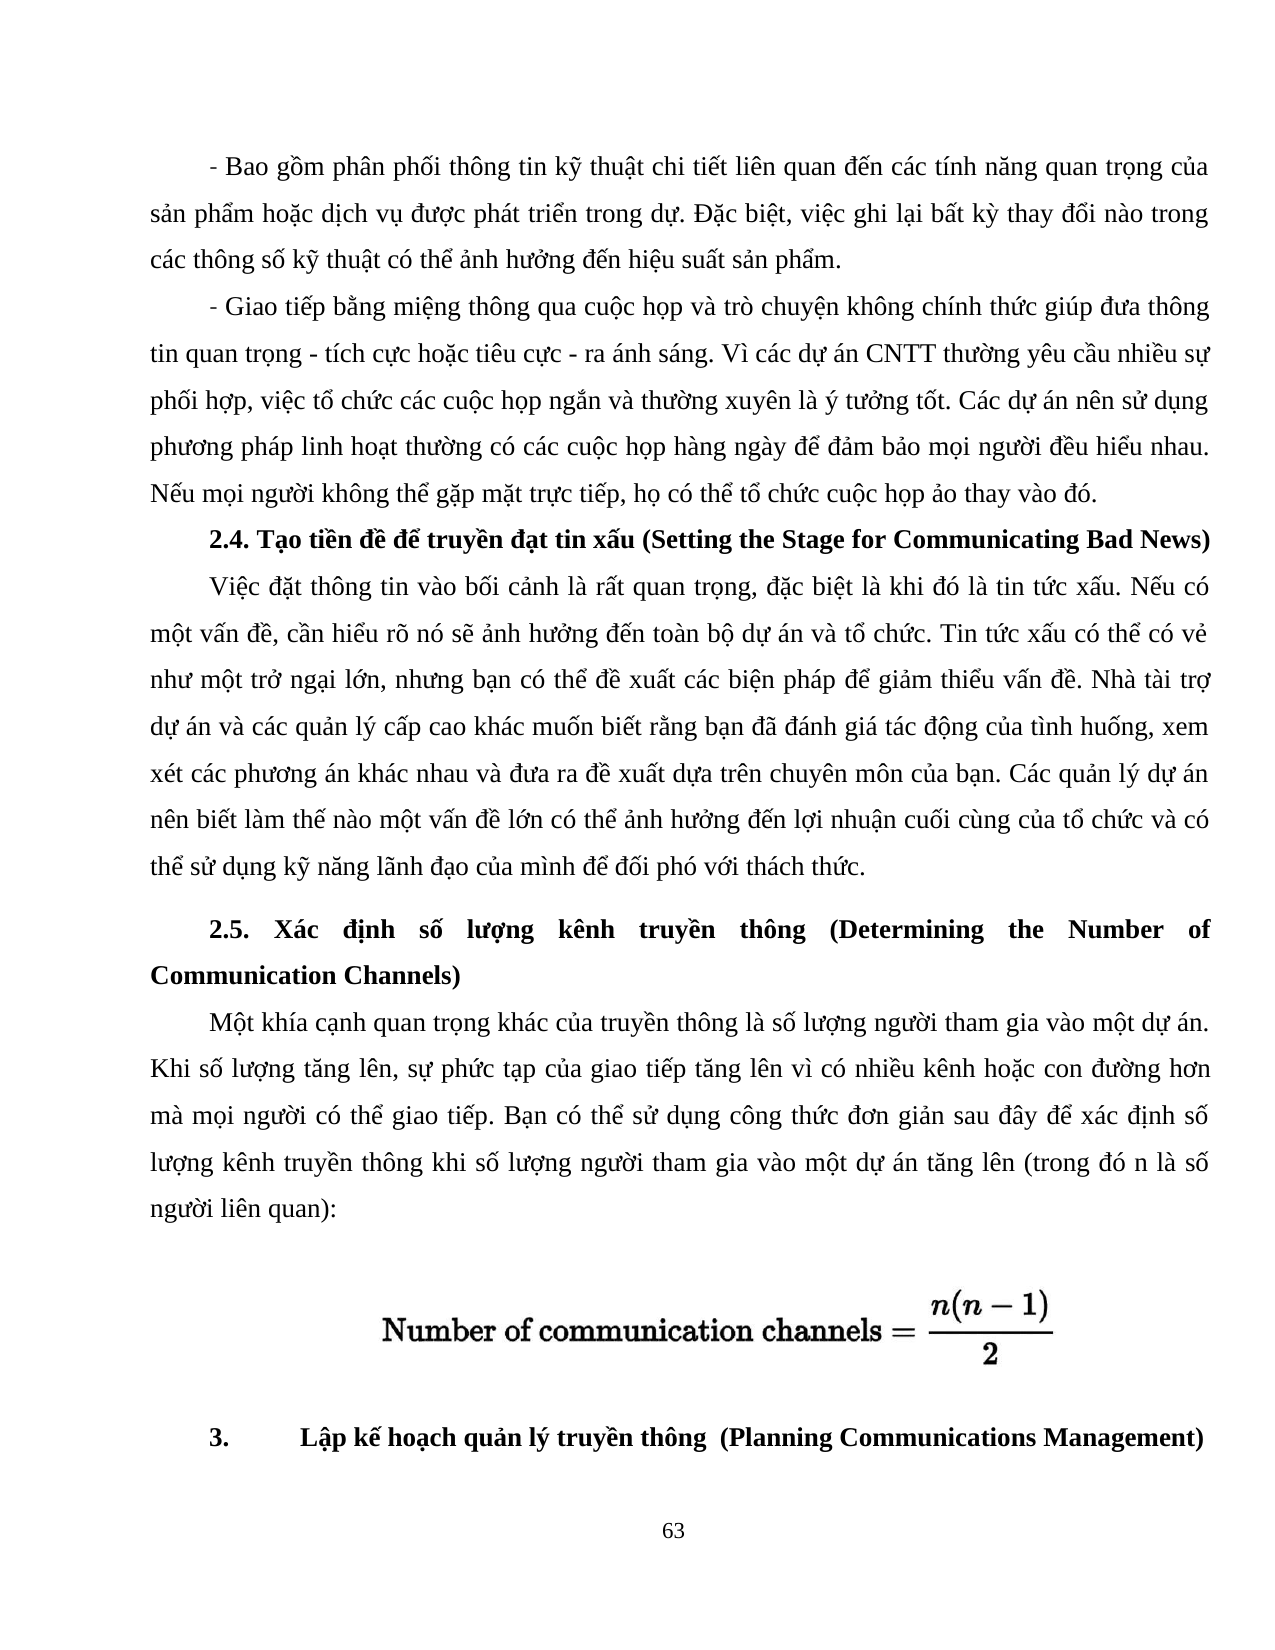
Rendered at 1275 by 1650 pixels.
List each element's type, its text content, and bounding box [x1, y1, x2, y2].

list Bao gồm phân phối thông tin kỹ thuật chi tiết liên quan đến các tính năng quan trọng của sản phẩm hoặc dịch vụ được phát triển trong dự. Đặc biệt, việc ghi lại bất kỳ thay đổi nào trong các thông số kỹ thuật có thể ảnh hưởng đến hiệu suất sản phẩm. [150, 150, 1211, 274]
picture [378, 1286, 1057, 1367]
list Giao tiếp bằng miệng thông qua cuộc họp và trò chuyện không chính thức giúp đưa thông tin quan trọng - tích cực hoặc tiêu cực - ra ánh sáng. Vì các dự án CNTT thường yêu cầu nhiều sự phối hợp, việc tổ chức các cuộc họp ngắn và thường xuyên là ý tưởng tốt. Các dự án nên sử dụng phương pháp linh hoạt thường có các cuộc họp hàng ngày để đảm bảo mọi người đều hiểu nhau. Nếu mọi người không thể gặp mặt trực tiếp, họ có thể tổ chức cuộc họp ảo thay vào đó. [150, 289, 1211, 508]
subtitle Tạo tiền đề để truyền đạt tin xấu (Setting the Stage for Communicating Bad News) [209, 524, 1275, 554]
text Một khía cạnh quan trọng khác của truyền thông là số lượng người tham gia vào một dự án. Khi số lượng tăng lên, sự phức tạp của giao tiếp tăng lên vì có nhiều kênh hoặc con đường hơn mà mọi người có thể giao tiếp. Bạn có thể sử dụng công thức đơn giản sau đây để xác định số lượng kênh truyền thông khi số lượng người tham gia vào một dự án tăng lên (trong đó n là số người liên quan): [150, 1006, 1211, 1224]
subtitle Lập kế hoạch quản lý truyền thông (Planning Communications Management) [209, 1421, 1275, 1452]
subtitle Xác định số lượng kênh truyền thông (Determining the Number of Communication Channels) [150, 913, 1211, 991]
text Việc đặt thông tin vào bối cảnh là rất quan trọng, đặc biệt là khi đó là tin tức xấu. Nếu có một vấn đề, cần hiểu rõ nó sẽ ảnh hưởng đến toàn bộ dự án và tổ chức. Tin tức xấu có thể có vẻ như một trở ngại lớn, nhưng bạn có thể đề xuất các biện pháp để giảm thiểu vấn đề. Nhà tài trợ dự án và các quản lý cấp cao khác muốn biết rằng bạn đã đánh giá tác động của tình huống, xem xét các phương án khác nhau và đưa ra đề xuất dựa trên chuyên môn của bạn. Các quản lý dự án nên biết làm thế nào một vấn đề lớn có thể ảnh hưởng đến lợi nhuận cuối cùng của tổ chức và có thể sử dụng kỹ năng lãnh đạo của mình để đối phó với thách thức. [150, 570, 1211, 881]
